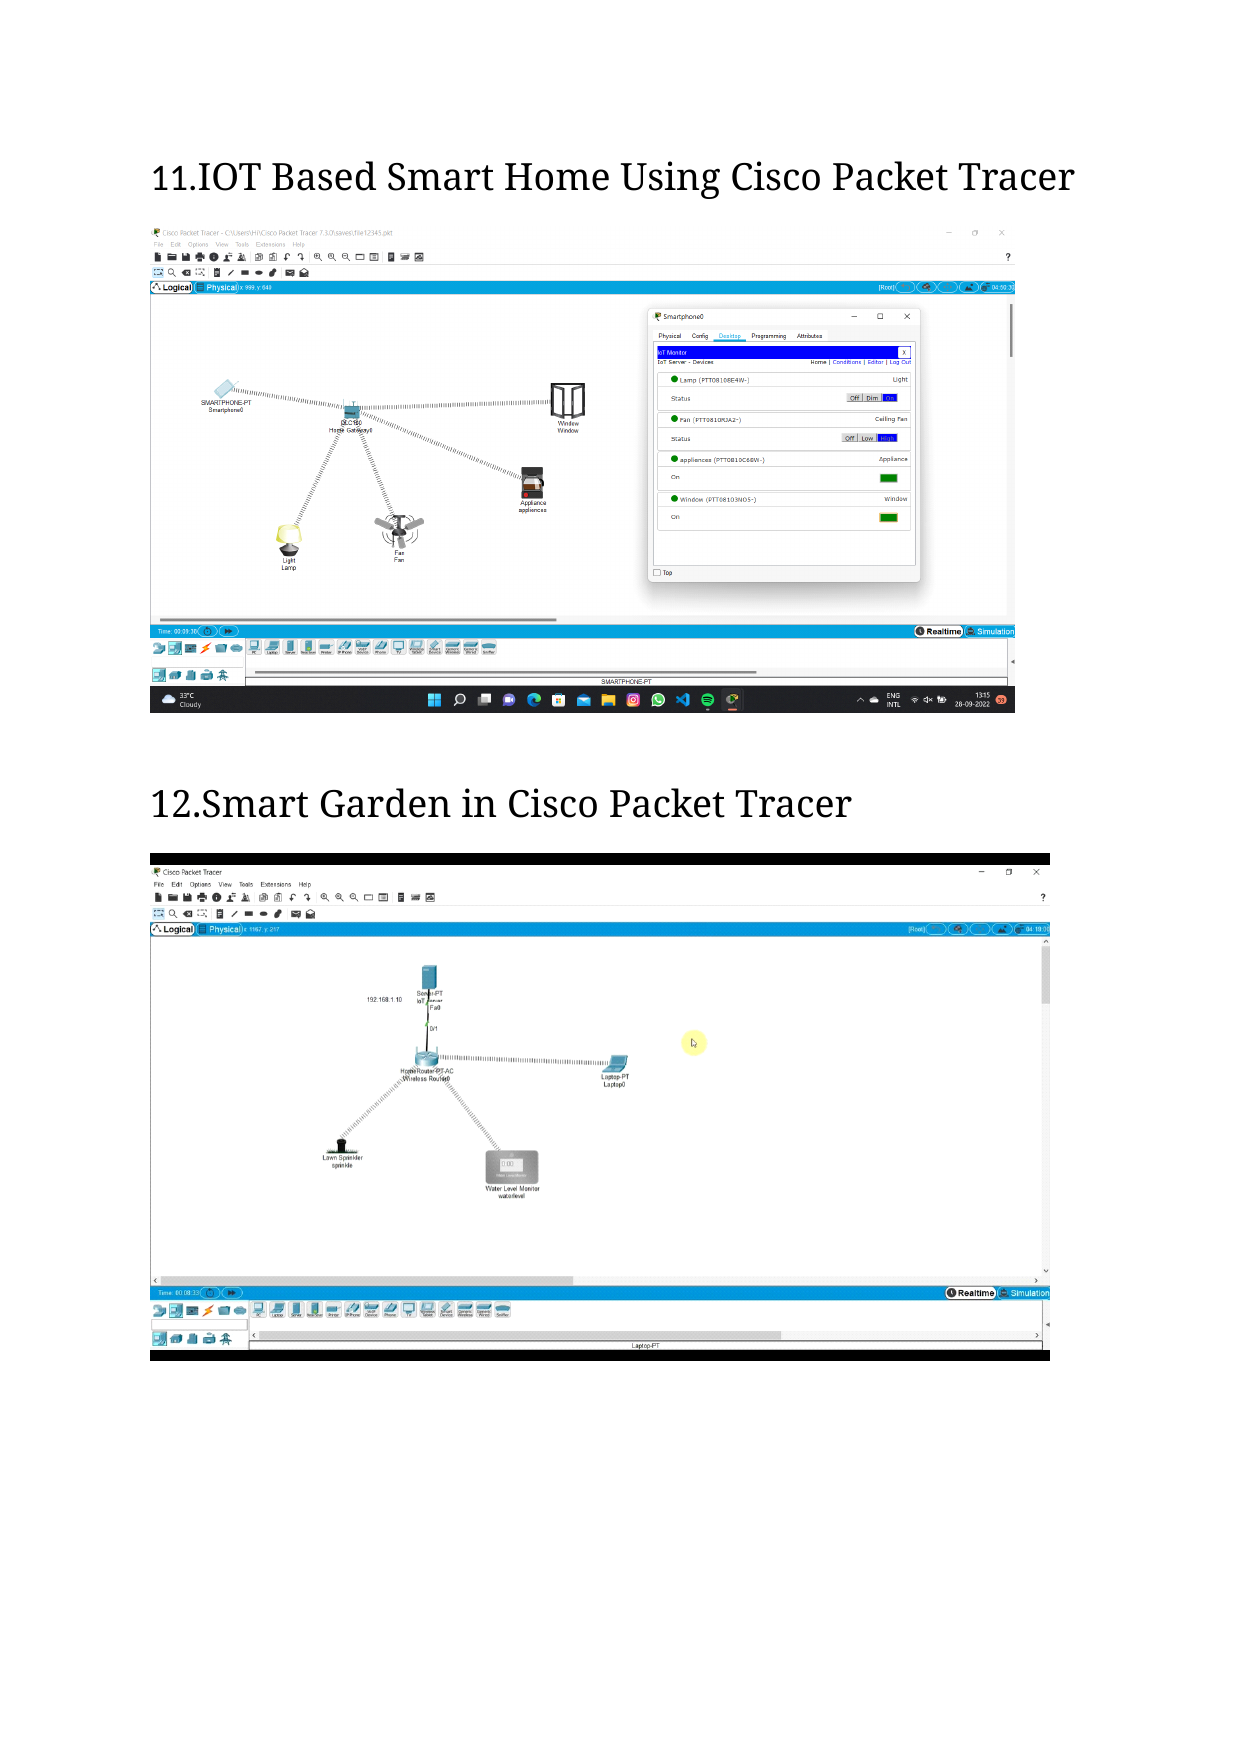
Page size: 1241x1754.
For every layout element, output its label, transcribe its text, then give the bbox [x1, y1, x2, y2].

picture [909, 927, 926, 932]
picture [210, 926, 242, 932]
picture [1012, 1291, 1050, 1296]
text 11.IOT Based Smart Home Using Cisco Packet Tracer [150, 150, 1090, 201]
text 12.Smart Garden in Cisco Packet Tracer [150, 777, 1090, 828]
picture [150, 226, 1015, 713]
picture [1044, 926, 1050, 933]
picture [150, 853, 1050, 1361]
